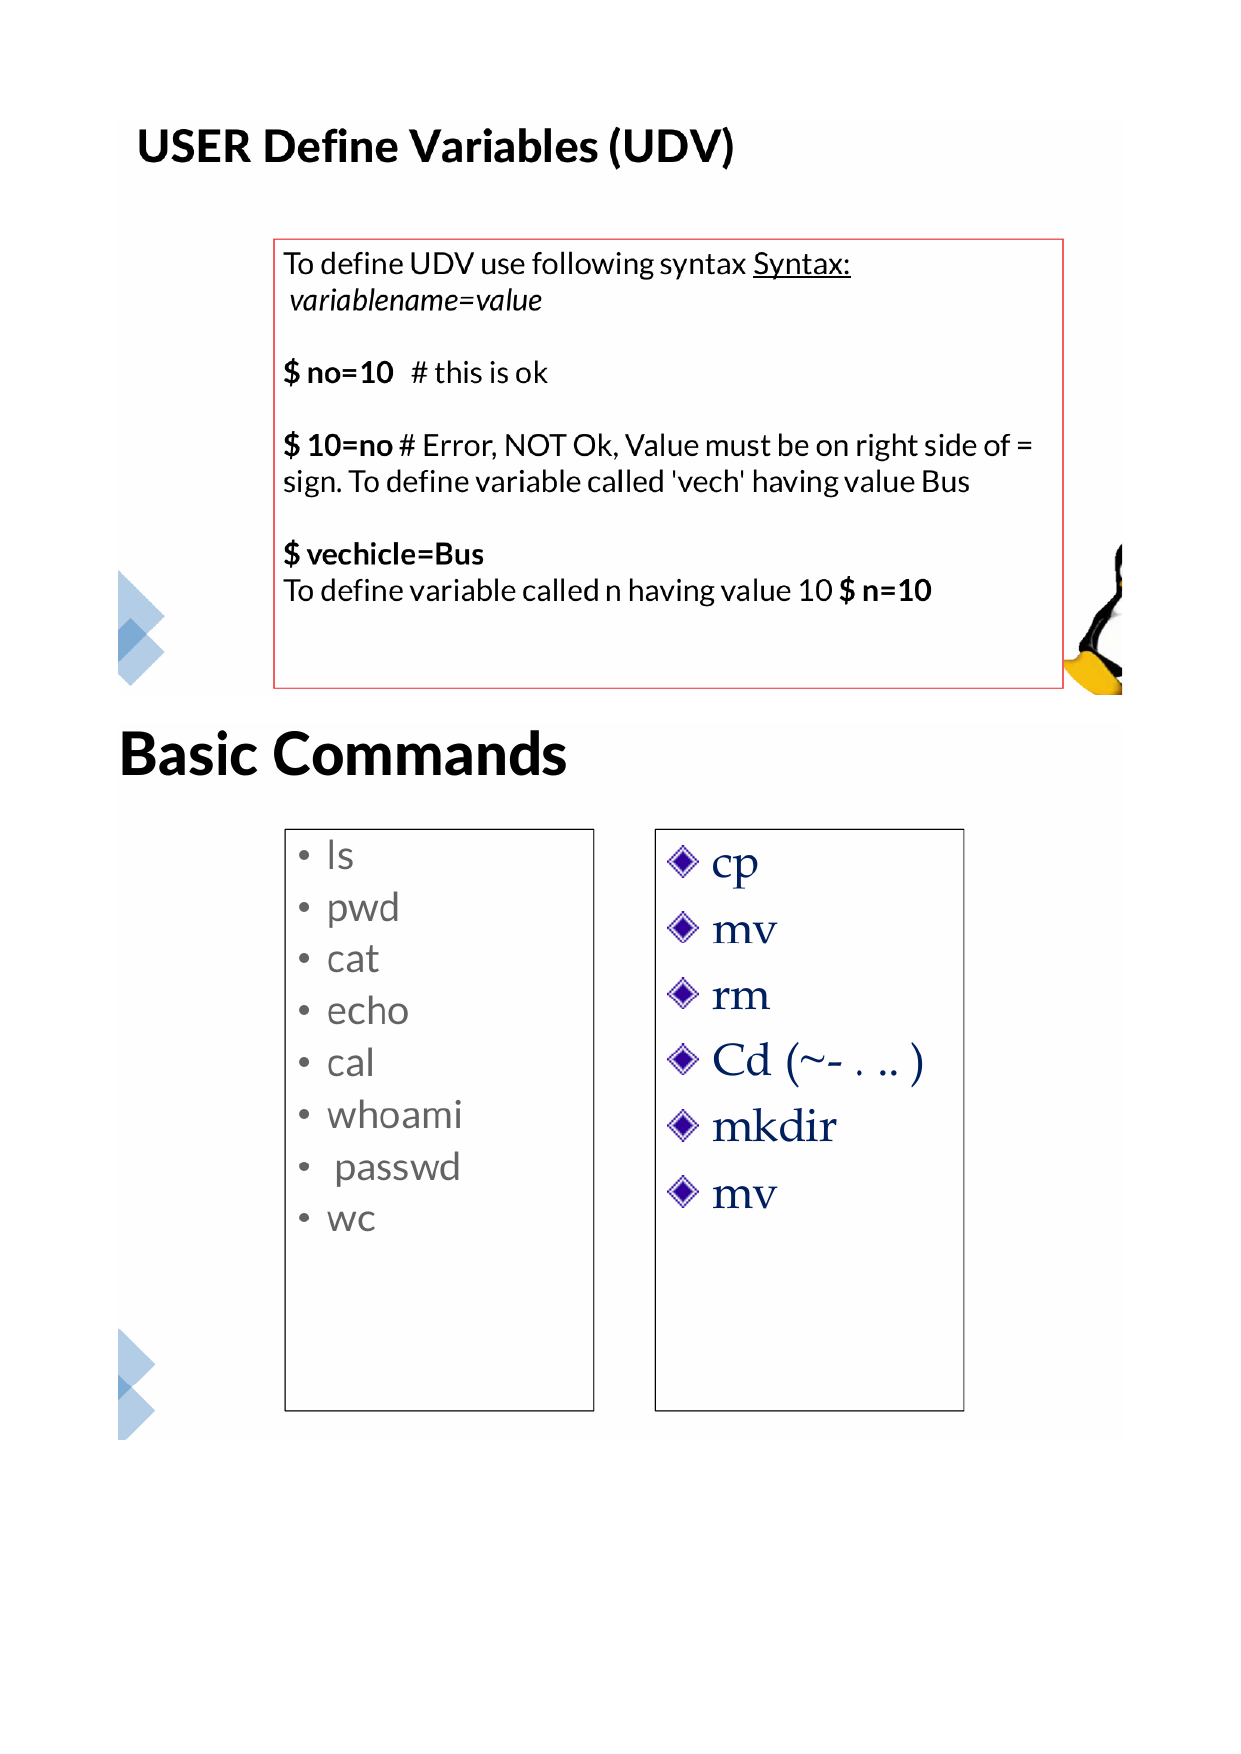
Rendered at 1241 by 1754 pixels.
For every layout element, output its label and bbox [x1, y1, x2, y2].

picture [118, 118, 1123, 695]
picture [118, 723, 1123, 1440]
